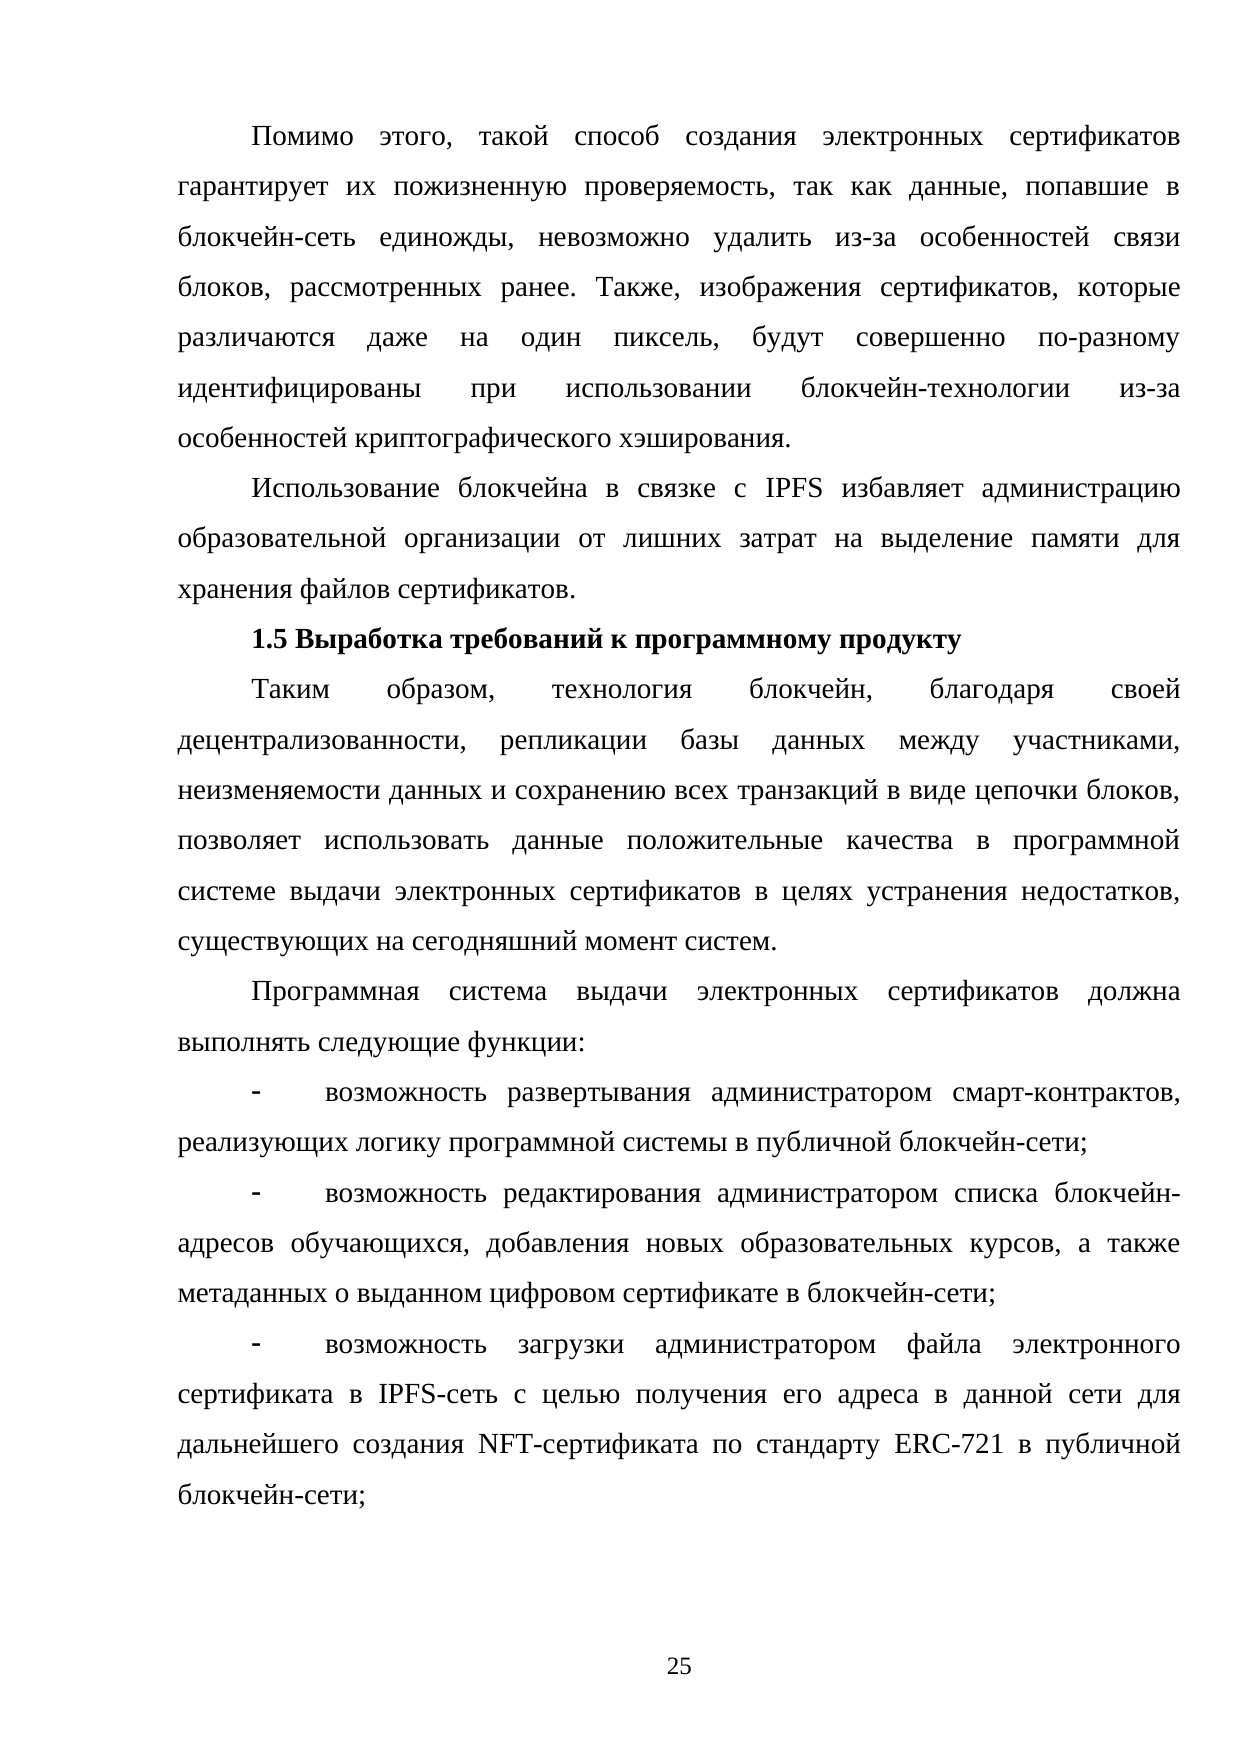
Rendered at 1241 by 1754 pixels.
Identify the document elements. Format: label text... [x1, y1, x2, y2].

text Таким образом, технология блокчейн, благодаря своей децентрализованности, репликации базы данных между участниками, неизменяемости данных и сохранению всех транзакций в виде цепочки блоков, позволяет использовать данные положительные качества в программной системе выдачи электронных сертификатов в целях устранения недостатков, существующих на сегодняшний момент систем. [177, 672, 1181, 957]
list возможность загрузки администратором файла электронного сертификата в IPFS-сеть с целью получения его адреса в данной сети для дальнейшего создания NFT-сертификата по стандарту ERC-721 в публичной блокчейн-сети; [177, 1326, 1181, 1510]
text Помимо этого, такой способ создания электронных сертификатов гарантирует их пожизненную проверяемость, так как данные, попавшие в блокчейн-сеть единожды, невозможно удалить из-за особенностей связи блоков, рассмотренных ранее. Также, изображения сертификатов, которые различаются даже на один пиксель, будут совершенно по-разному идентифицированы при использовании блокчейн-технологии из-за особенностей криптографического хэширования. [177, 118, 1181, 453]
subtitle 1.5 Выработка требований к программному продукту [177, 621, 1181, 655]
list возможность редактирования администратором списка блокчейн-адресов обучающихся, добавления новых образовательных курсов, а также метаданных о выданном цифровом сертификате в блокчейн-сети; [177, 1175, 1181, 1309]
text Использование блокчейна в связке с IPFS избавляет администрацию образовательной организации от лишних затрат на выделение памяти для хранения файлов сертификатов. [177, 470, 1181, 604]
list возможность развертывания администратором смарт-контрактов, реализующих логику программной системы в публичной блокчейн-сети; [177, 1074, 1181, 1158]
text Программная система выдачи электронных сертификатов должна выполнять следующие функции: [177, 973, 1181, 1057]
